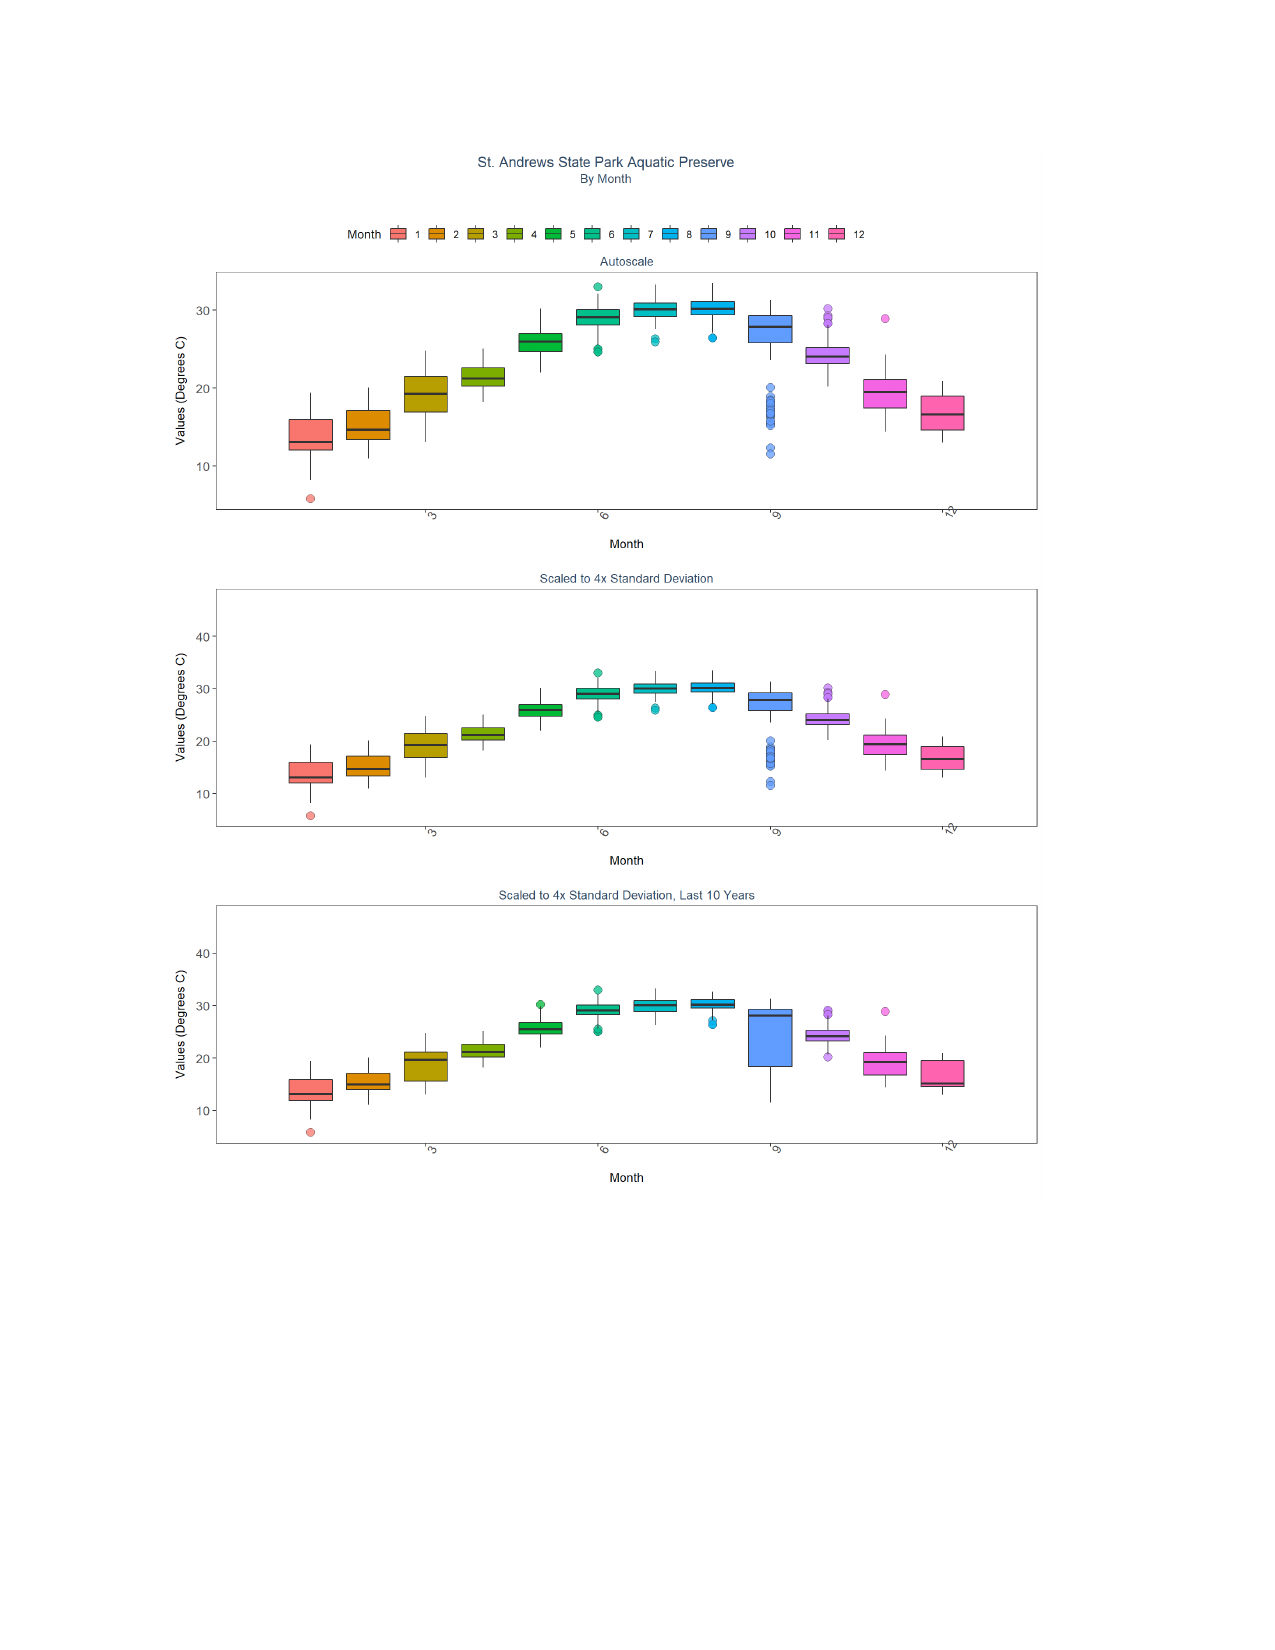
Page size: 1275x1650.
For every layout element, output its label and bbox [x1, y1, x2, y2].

picture [168, 150, 1044, 1200]
